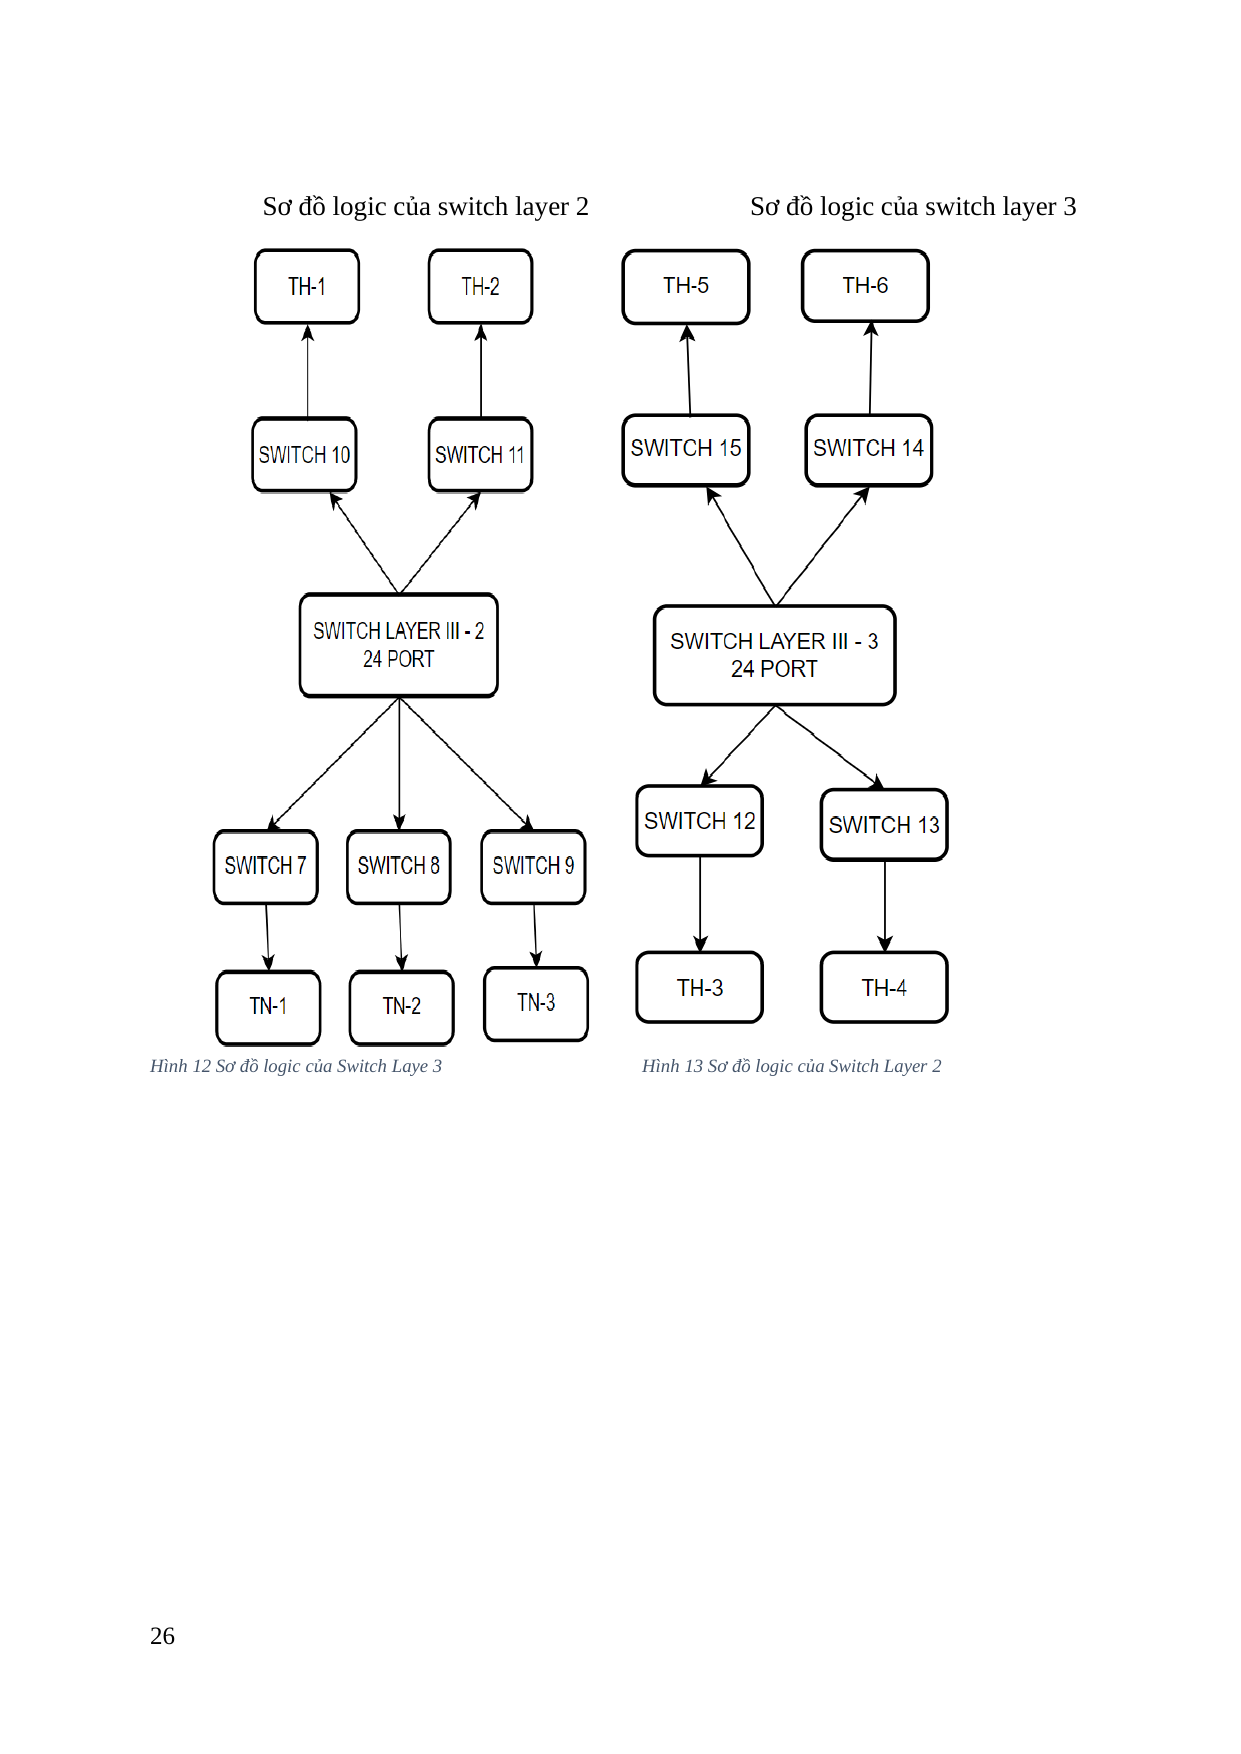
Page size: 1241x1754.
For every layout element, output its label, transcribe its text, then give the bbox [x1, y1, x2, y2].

picture [187, 230, 963, 1047]
text Sơ đồ logic của switch layer 2 Sơ đồ logic của switch layer 3 [262, 190, 1090, 222]
